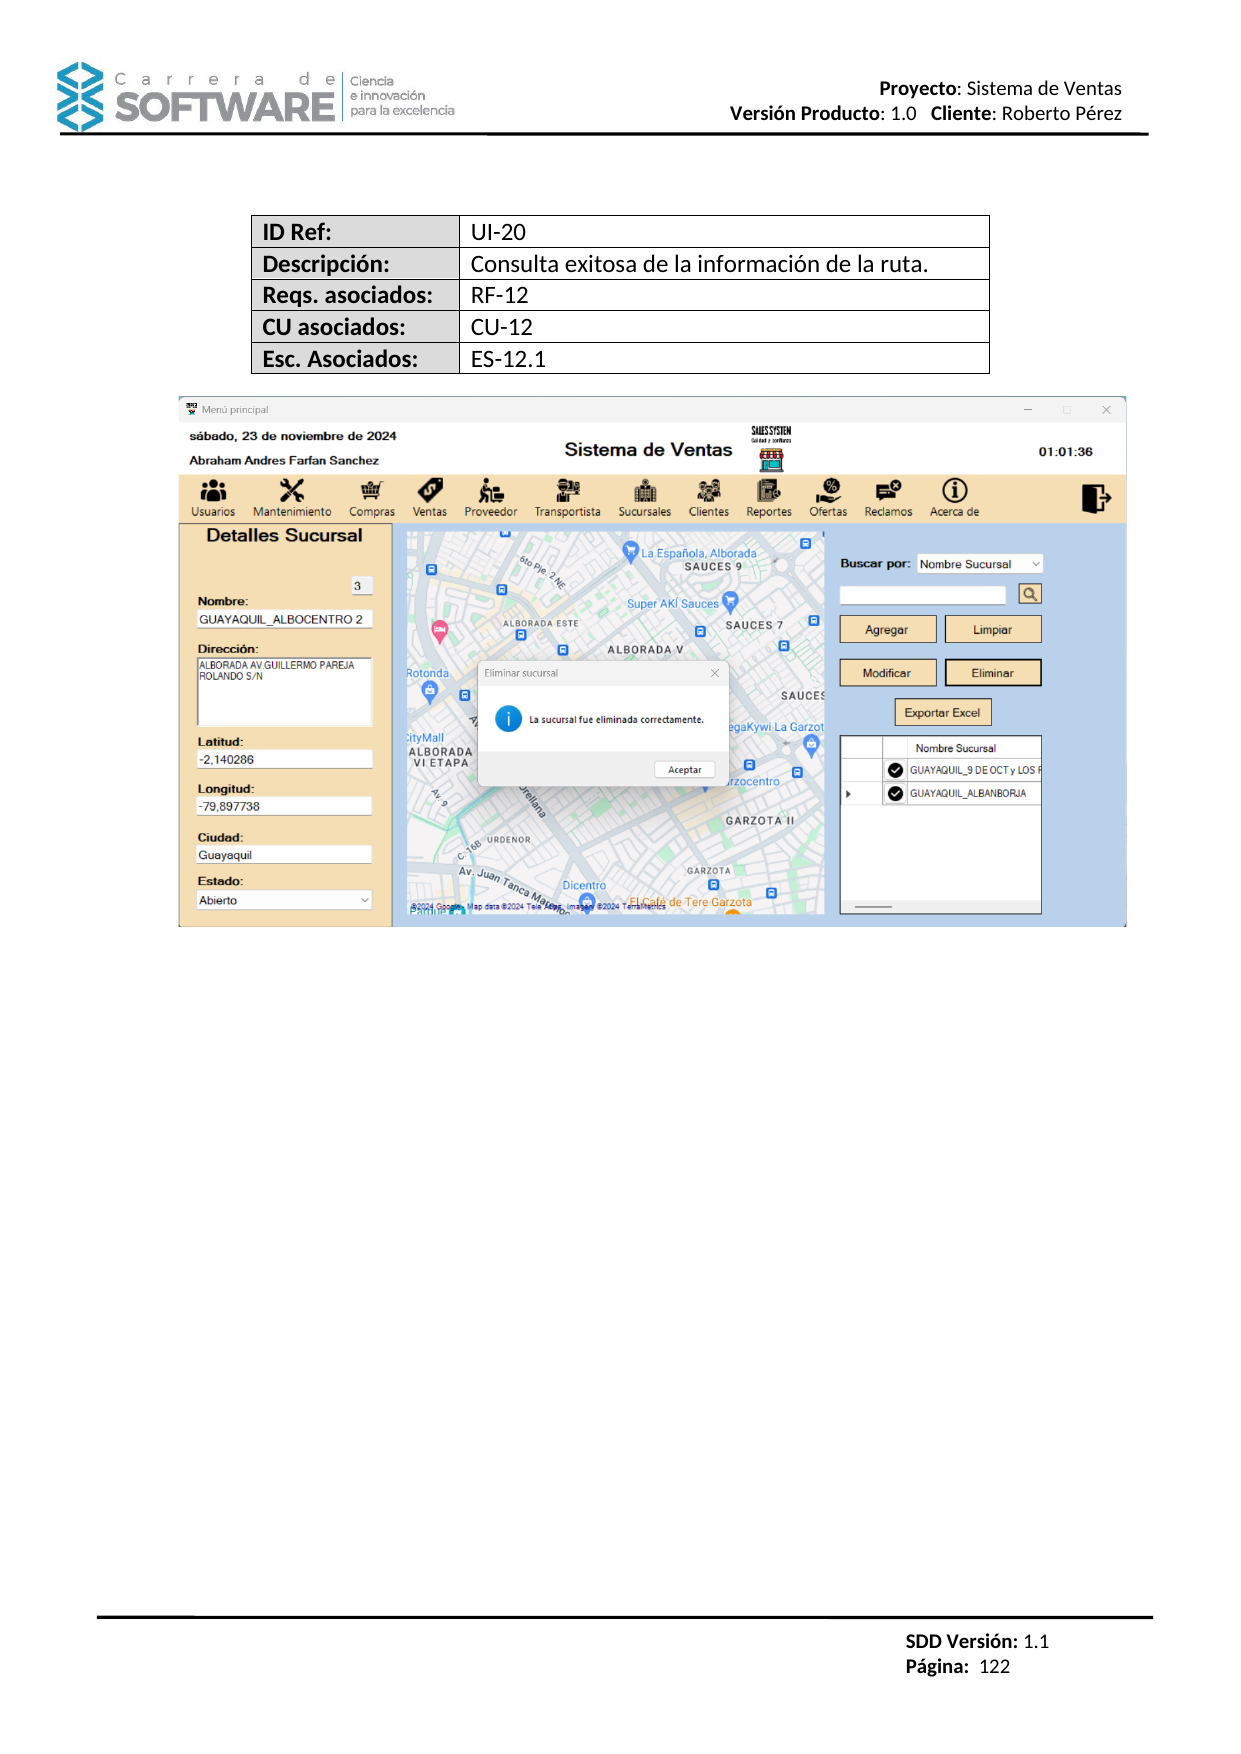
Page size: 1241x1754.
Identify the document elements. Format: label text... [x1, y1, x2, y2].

table_header UI-20 [460, 216, 989, 247]
table_cell Descripción: [252, 248, 459, 278]
table_cell Esc. Asociados: [252, 343, 459, 373]
table_cell Reqs. asociados: [252, 280, 459, 310]
table_cell Consulta exitosa de la información de la ruta. [460, 248, 989, 278]
table_header ID Ref: [252, 216, 459, 247]
table_cell ES-12.1 [460, 343, 989, 373]
table_cell CU-12 [460, 311, 989, 342]
picture [178, 396, 1127, 927]
picture [46, 46, 461, 154]
table_cell CU asociados: [252, 311, 459, 342]
table_cell RF-12 [460, 280, 989, 310]
